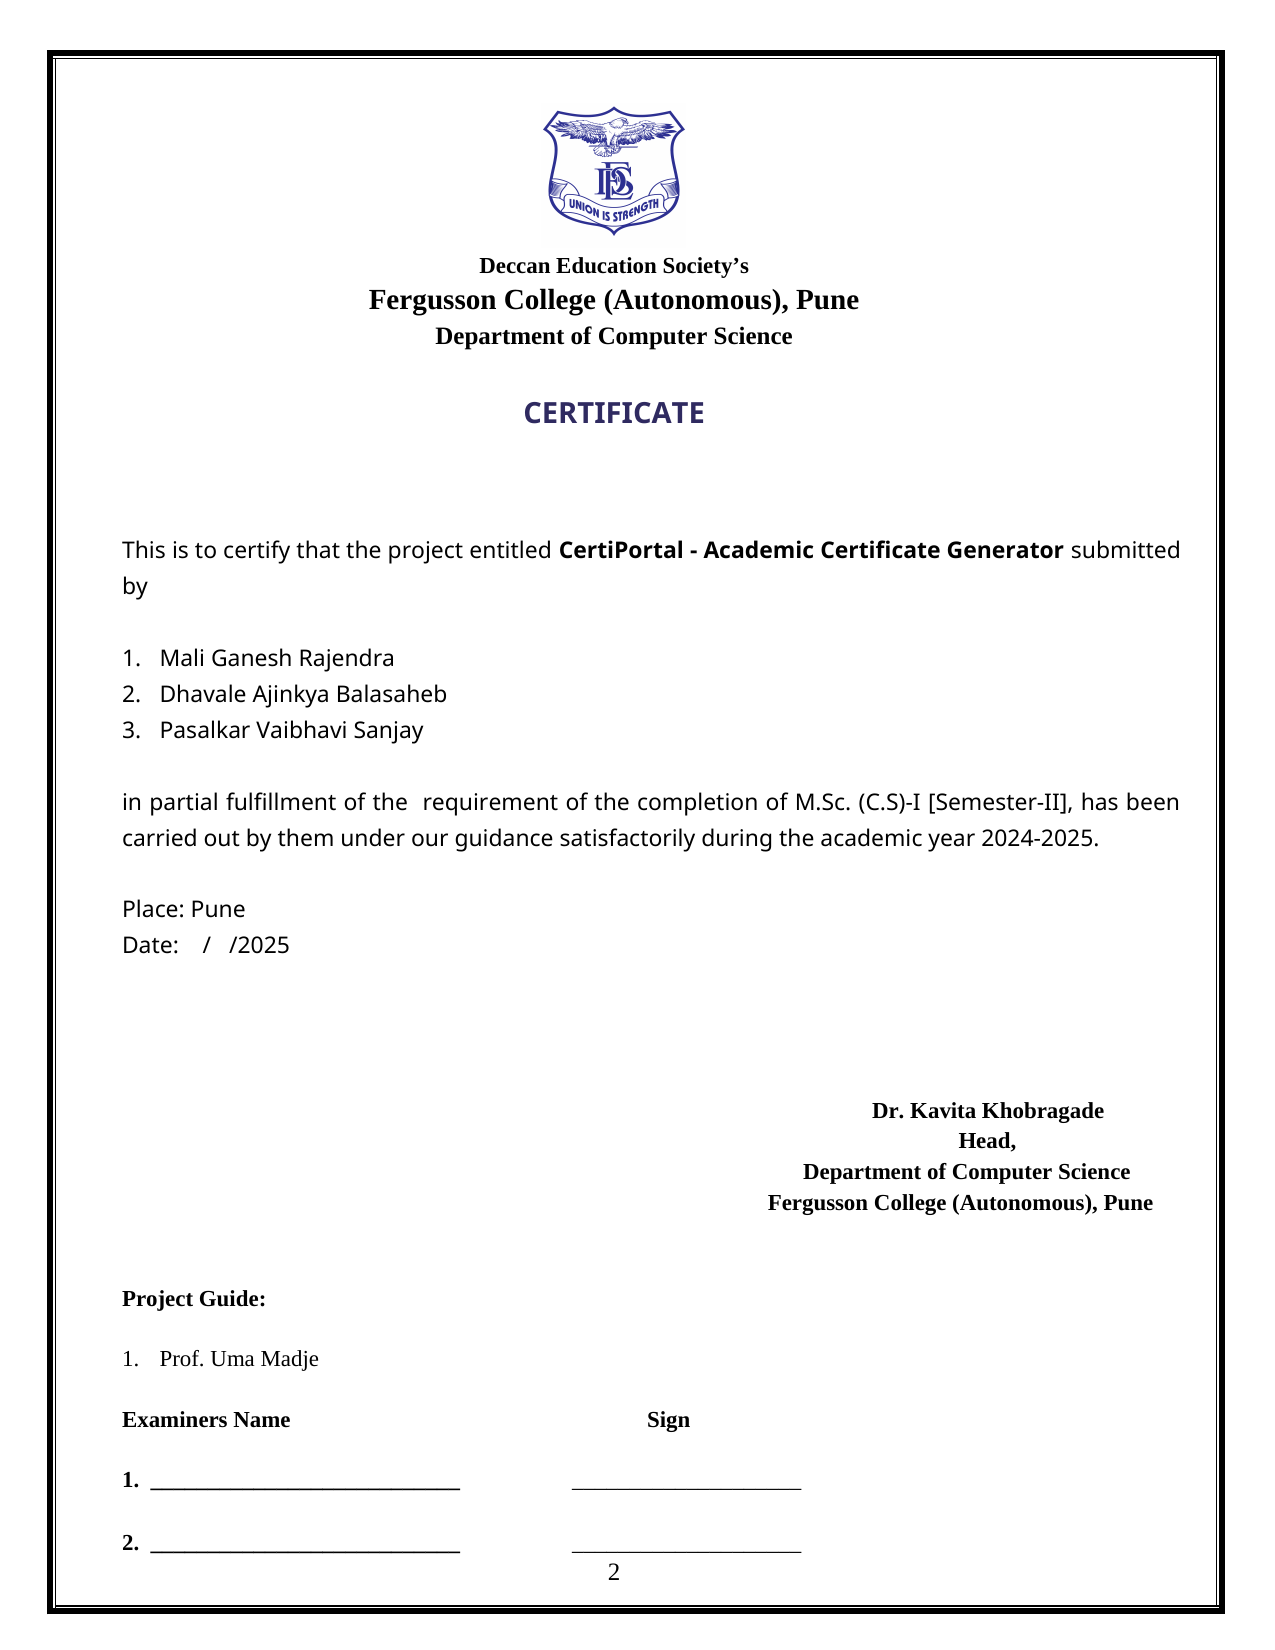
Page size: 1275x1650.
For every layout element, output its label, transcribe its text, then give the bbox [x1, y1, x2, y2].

title Fergusson College (Autonomous), Pune [56, 282, 1181, 316]
text 2. ___________________________ ____________________ [122, 1529, 1181, 1556]
text Dr. Kavita Khobragade [797, 1097, 1181, 1124]
list Prof. Uma Madje [122, 1346, 1181, 1372]
text Date: / /2025 [122, 929, 1181, 961]
list Mali Ganesh Rajendra [122, 642, 1181, 673]
text Department of Computer Science [56, 321, 1181, 349]
text Place: Pune [122, 893, 1181, 925]
text Project Guide: [122, 1285, 1181, 1311]
text Fergusson College (Autonomous), Pune [722, 1189, 1181, 1215]
text This is to certify that the project entitled CertiPortal - Academic Certificate Generator submitted by [122, 534, 1181, 601]
text in partial fulfillment of the requirement of the completion of M.Sc. (C.S)-I [Semester-II], has been carried out by them under our guidance satisfactorily during the academic year 2024-2025. [122, 786, 1181, 853]
text Department of Computer Science [722, 1158, 1181, 1184]
list Pasalkar Vaibhavi Sanjay [122, 714, 1181, 745]
title Deccan Education Society’s [56, 252, 1181, 278]
subtitle CERTIFICATE [56, 392, 1181, 432]
text Head, [722, 1128, 1181, 1154]
list Dhavale Ajinkya Balasaheb [122, 678, 1181, 709]
picture [541, 103, 687, 248]
text Examiners Name Sign [122, 1406, 1181, 1432]
text 1. ___________________________ ____________________ [122, 1466, 1181, 1493]
